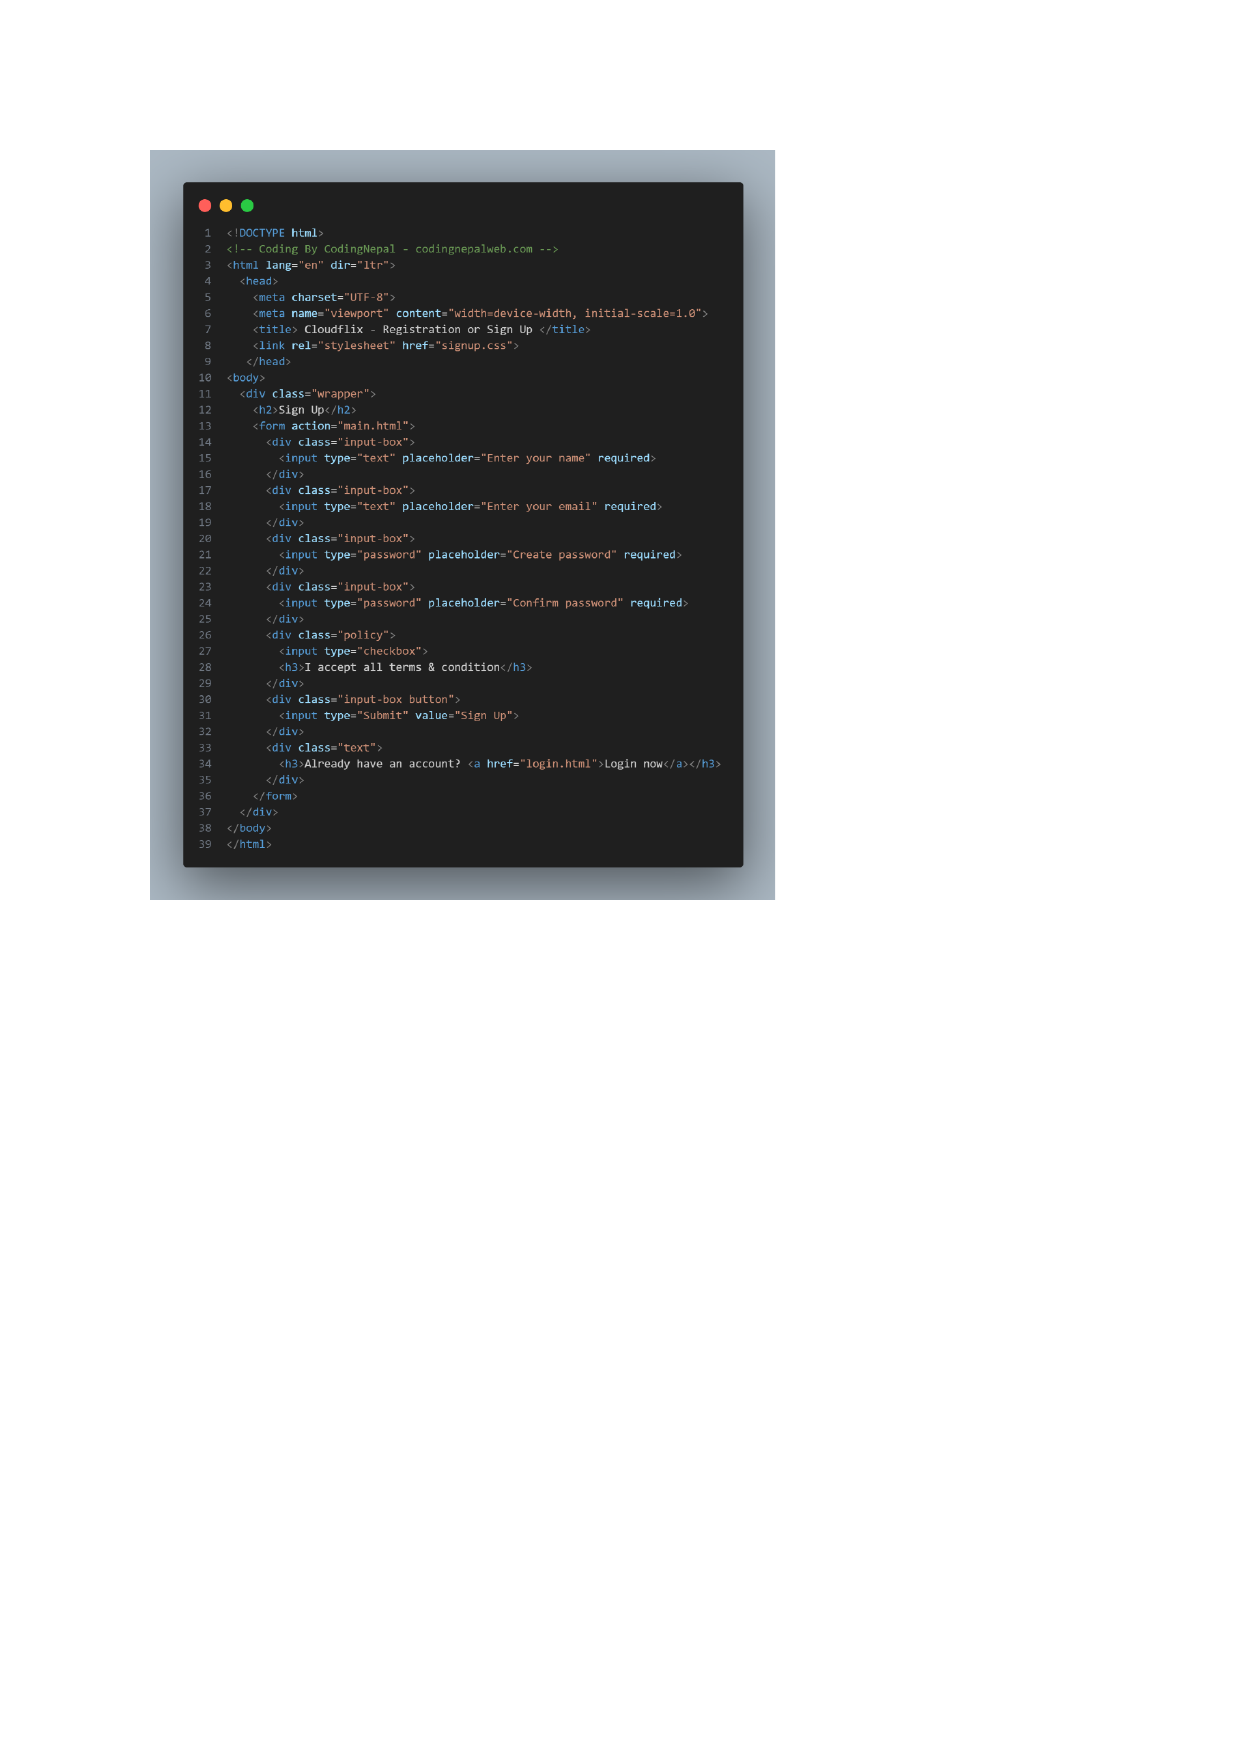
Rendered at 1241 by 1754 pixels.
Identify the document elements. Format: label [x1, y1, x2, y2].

picture [150, 150, 775, 900]
